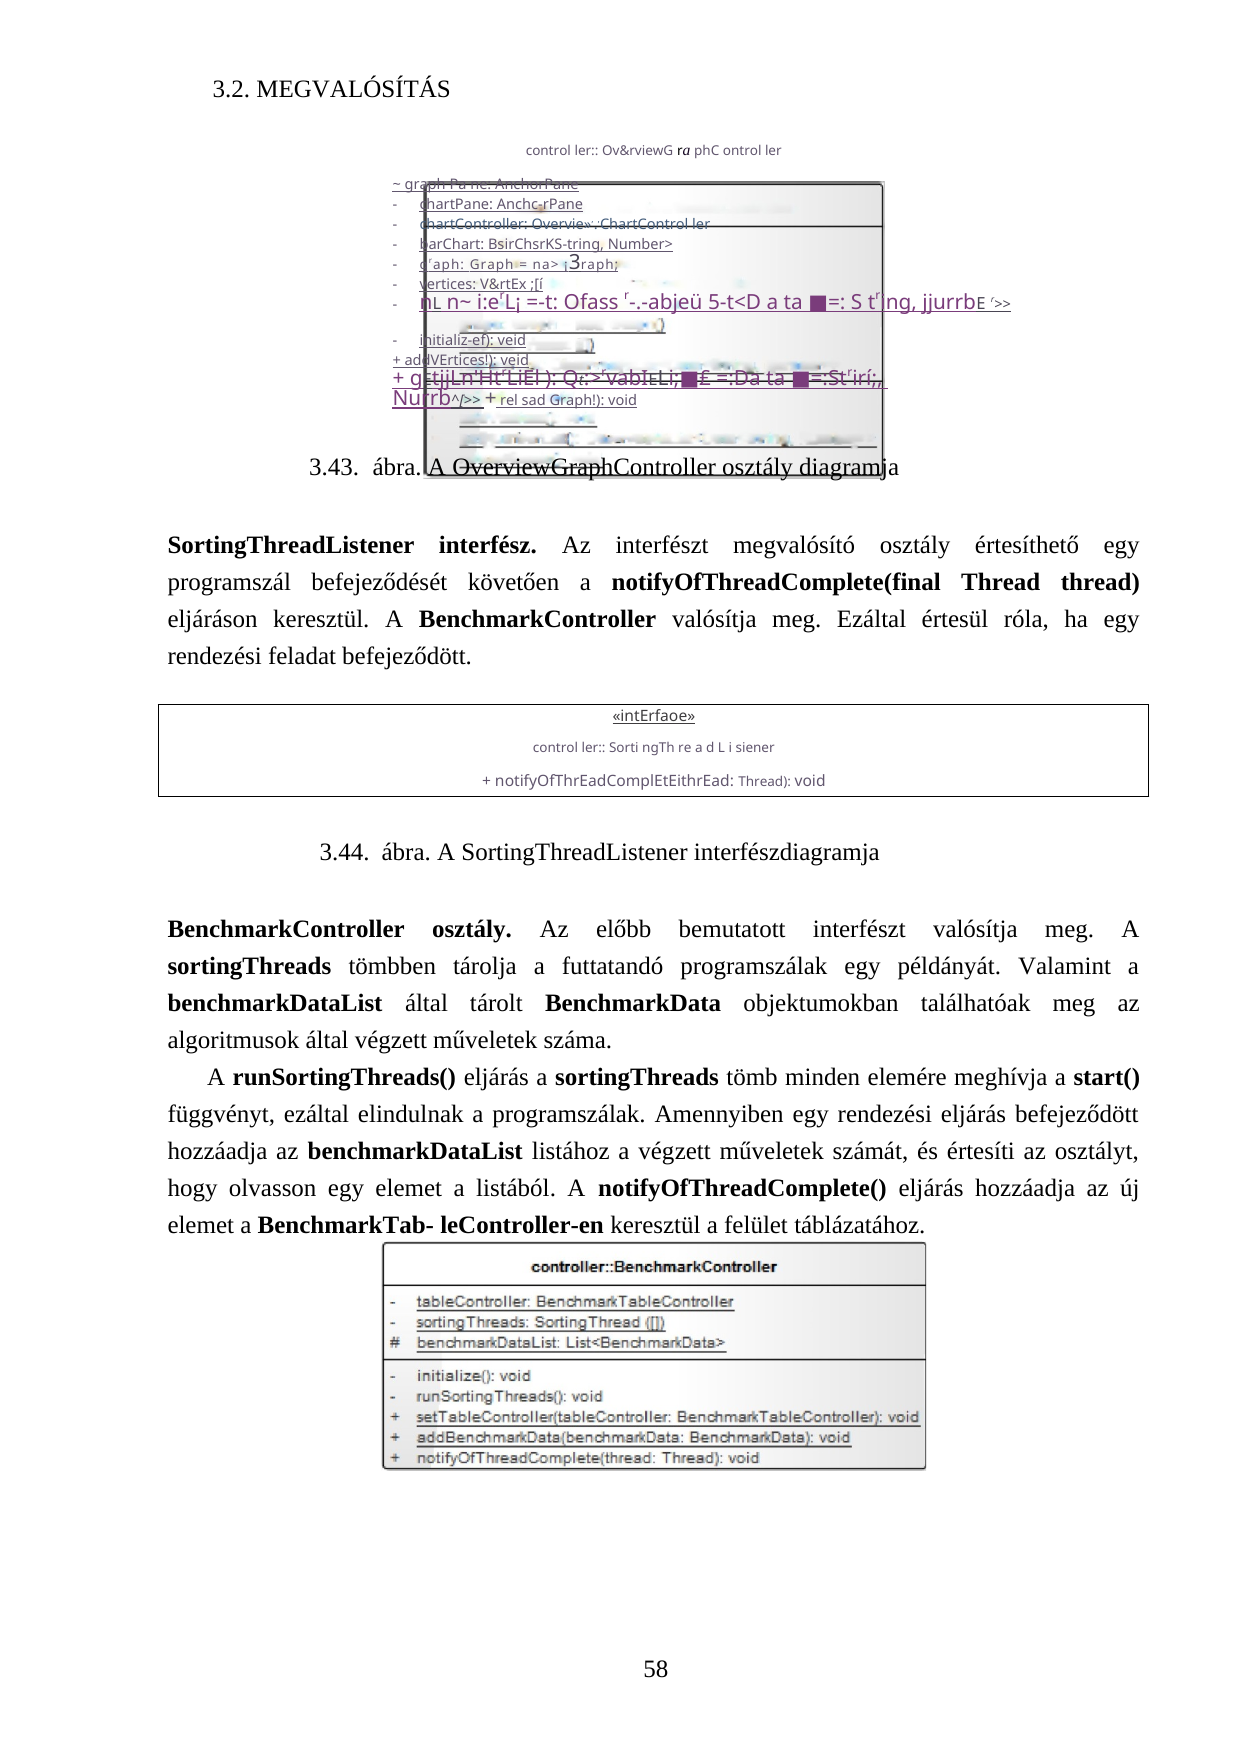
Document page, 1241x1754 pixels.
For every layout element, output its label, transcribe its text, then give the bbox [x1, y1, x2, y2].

picture [423, 313, 885, 330]
text BenchmarkController osztály. Az előbb bemutatott interfészt valósítja meg. A sortingThreads tömbben tárolja a futtatandó programszálak egy példányát. Valamint a benchmarkDataList által tárolt BenchmarkData objektumokban találhatóak meg az algoritmusok által végzett műveletek száma. [167, 908, 1140, 1056]
text + addVErtices!): veid [392, 350, 1140, 370]
list initializ-ef): veid [392, 330, 1140, 350]
list nl n~ i:erL¡ =-t: Ofass r-.-abjeü 5-t<D a ta ■=: S tring, jjurrbe r>> [392, 293, 1140, 313]
picture [381, 1241, 927, 1471]
text «intErfaoe» [159, 705, 1148, 722]
list chartPane: Anchc-rPane [392, 193, 1140, 213]
text + getjjLn'HtrLiEl ): Qt:>rvabIeLi;■£ =:Da ta ■=:Strirí;, Nurrb^[>> + rel sad Graph!): void [392, 370, 915, 410]
list graph: Graph = na> ¡3raph; [392, 253, 1140, 273]
list chartController: Overvie»,.,ChartControl ler [392, 213, 1140, 233]
text control ler:: Sorti ngTh re a d L i siener + notifyOfThrEadComplEtEithrEad: Thread): void [159, 722, 1148, 796]
text SortingThreadListener interfész. Az interfészt megvalósító osztály értesíthető egy programszál befejeződését követően a notifyOfThreadComplete(final Thread thread) eljáráson keresztül. A BenchmarkController valósítja meg. Ezáltal értesül róla, ha egy rendezési feladat befejeződött. [167, 524, 1140, 672]
list ábra. A OverviewGraphController osztály diagramja [309, 454, 1140, 481]
text ~ graph Pa ne: AnchorPane [392, 173, 1140, 193]
list vertices: V&rtEx ;[í [392, 273, 1140, 293]
list barChart: BsirChsrKS-tring, Number> [392, 233, 1140, 253]
text A runSortingThreads() eljárás a sortingThreads tömb minden elemére meghívja a start() függvényt, ezáltal elindulnak a programszálak. Amennyiben egy rendezési eljárás befejeződött hozzáadja az benchmarkDataList listához a végzett műveletek számát, és értesíti az osztályt, hogy olvasson egy elemet a listából. A notifyOfThreadComplete() eljárás hozzáadja az új elemet a BenchmarkTab- leController-en keresztül a felület táblázatához. [167, 1056, 1140, 1241]
text control ler:: Ov&rviewG ra phC ontrol ler [167, 141, 1140, 159]
list ábra. A SortingThreadListener interfészdiagramja [319, 838, 1140, 866]
picture [423, 410, 885, 454]
